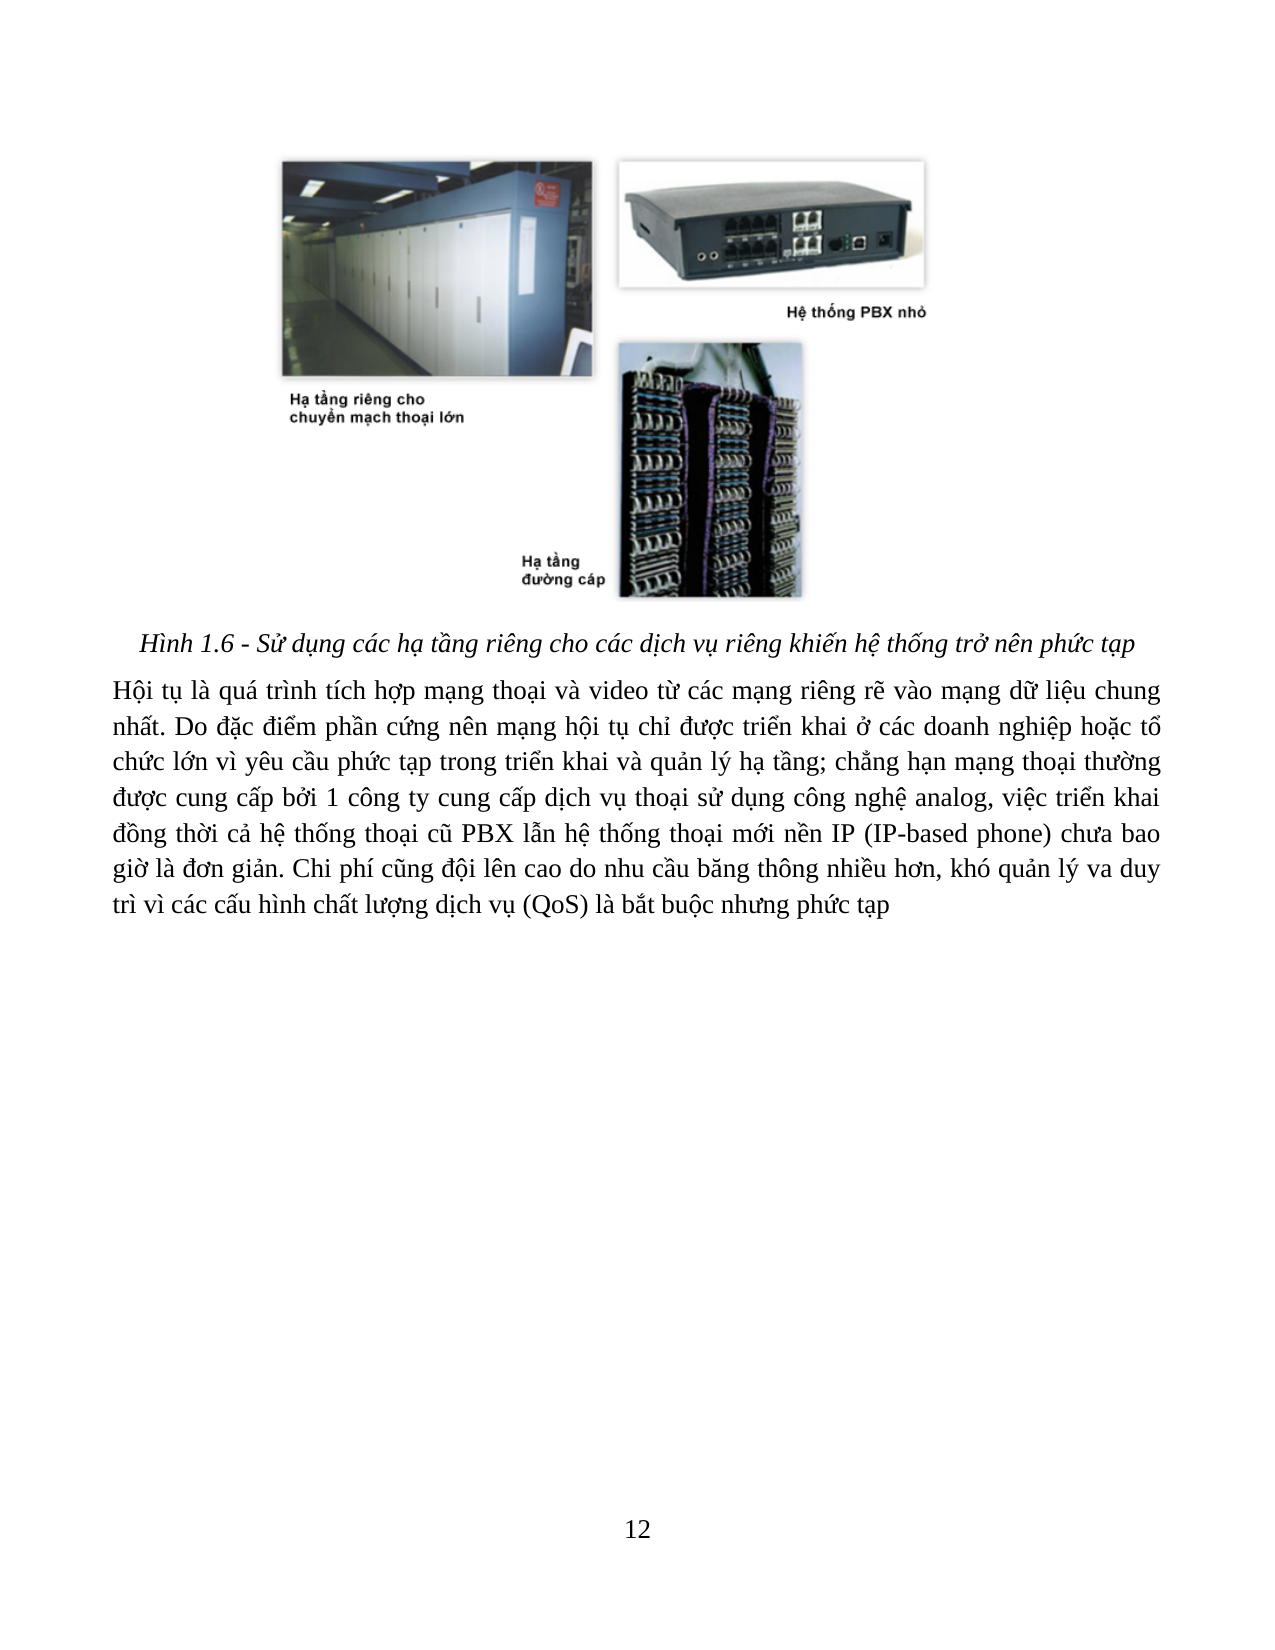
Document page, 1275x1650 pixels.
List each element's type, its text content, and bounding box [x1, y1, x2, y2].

picture [271, 150, 1004, 602]
text Hình 1.6 - Sử dụng các hạ tầng riêng cho các dịch vụ riêng khiến hệ thống trở nên phức tạp [112, 627, 1162, 658]
text Hội tụ là quá trình tích hợp mạng thoại và video từ các mạng riêng rẽ vào mạng dữ liệu chung nhất. Do đặc điểm phần cứng nên mạng hội tụ chỉ được triển khai ở các doanh nghiệp hoặc tổ chức lớn vì yêu cầu phức tạp trong triển khai và quản lý hạ tầng; chẳng hạn mạng thoại thường được cung cấp bởi 1 công ty cung cấp dịch vụ thoại sử dụng công nghệ analog, việc triển khai đồng thời cả hệ thống thoại cũ PBX lẫn hệ thống thoại mới nền IP (IP-based phone) chưa bao giờ là đơn giản. Chi phí cũng đội lên cao do nhu cầu băng thông nhiều hơn, khó quản lý va duy trì vì các cấu hình chất lượng dịch vụ (QoS) là bắt buộc nhưng phức tạp [112, 674, 1162, 919]
